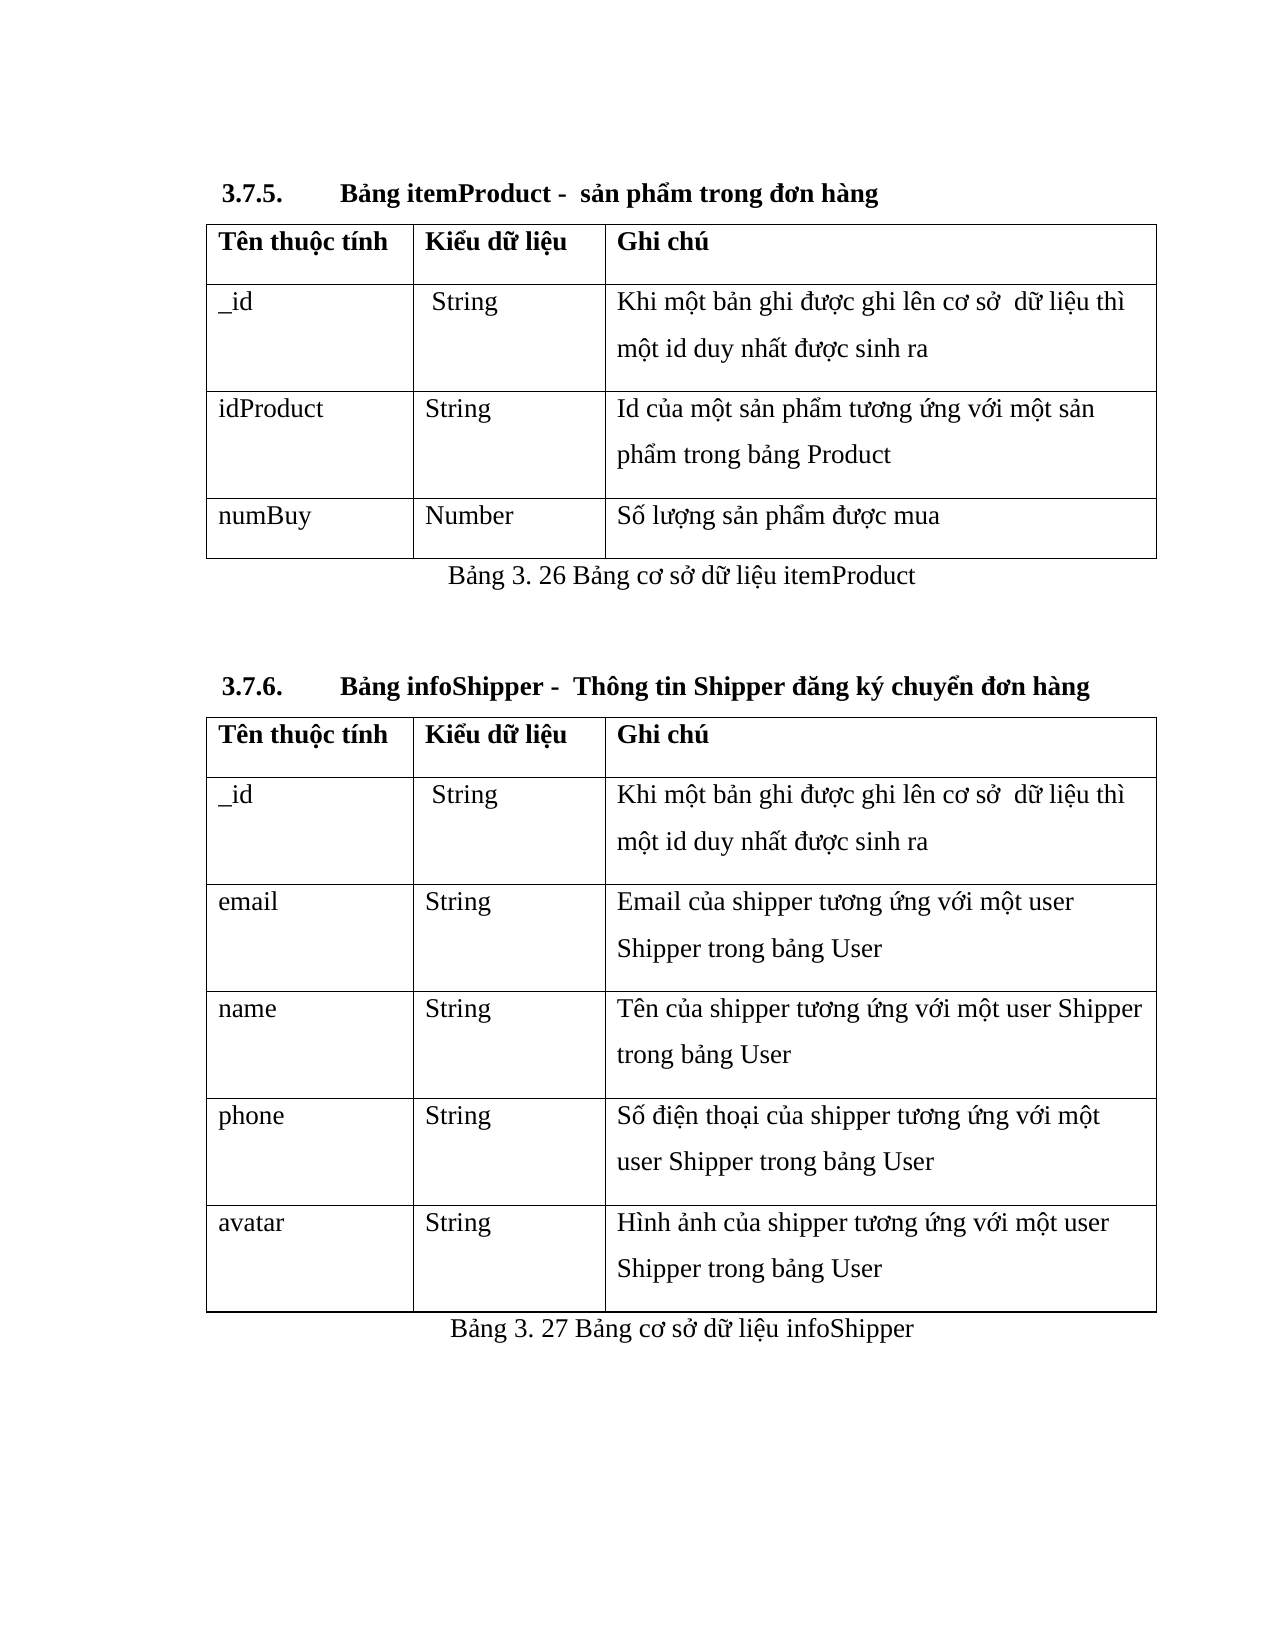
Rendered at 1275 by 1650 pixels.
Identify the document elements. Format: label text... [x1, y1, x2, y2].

table_cell Khi một bản ghi được ghi lên cơ sở dữ liệu thì một id duy nhất được sinh ra [606, 285, 1156, 391]
table_cell String [414, 778, 605, 884]
table_cell name [207, 992, 413, 1098]
table_cell String [414, 1206, 605, 1311]
subtitle Bảng infoShipper - Thông tin Shipper đăng ký chuyển đơn hàng [222, 670, 1157, 701]
table_cell Khi một bản ghi được ghi lên cơ sở dữ liệu thì một id duy nhất được sinh ra [606, 778, 1156, 884]
table_header Kiểu dữ liệu [414, 718, 605, 777]
table_cell String [414, 992, 605, 1098]
table_cell Số điện thoại của shipper tương ứng với một user Shipper trong bảng User [606, 1099, 1156, 1204]
table_cell Hình ảnh của shipper tương ứng với một user Shipper trong bảng User [606, 1206, 1156, 1311]
table_cell numBuy [207, 499, 413, 558]
table_cell _id [207, 778, 413, 884]
table_header Kiểu dữ liệu [414, 225, 605, 284]
table_cell idProduct [207, 392, 413, 498]
table_cell email [207, 885, 413, 991]
table_header Ghi chú [606, 225, 1156, 284]
table_cell String [414, 1099, 605, 1204]
table_cell String [414, 885, 605, 991]
table_cell Id của một sản phẩm tương ứng với một sản phẩm trong bảng Product [606, 392, 1156, 498]
table_cell _id [207, 285, 413, 391]
table_header Ghi chú [606, 718, 1156, 777]
table_cell Email của shipper tương ứng với một user Shipper trong bảng User [606, 885, 1156, 991]
table_header Tên thuộc tính [207, 225, 413, 284]
table_cell Number [414, 499, 605, 558]
table_cell Số lượng sản phẩm được mua [606, 499, 1156, 558]
subtitle Bảng itemProduct - sản phẩm trong đơn hàng [222, 177, 1157, 208]
table_cell String [414, 392, 605, 498]
table_header Tên thuộc tính [207, 718, 413, 777]
text Bảng 3. 27 Bảng cơ sở dữ liệu infoShipper [207, 1313, 1157, 1344]
text Bảng 3. 26 Bảng cơ sở dữ liệu itemProduct [207, 559, 1157, 590]
table_cell avatar [207, 1206, 413, 1311]
table_cell Tên của shipper tương ứng với một user Shipper trong bảng User [606, 992, 1156, 1098]
table_cell String [414, 285, 605, 391]
table_cell phone [207, 1099, 413, 1204]
